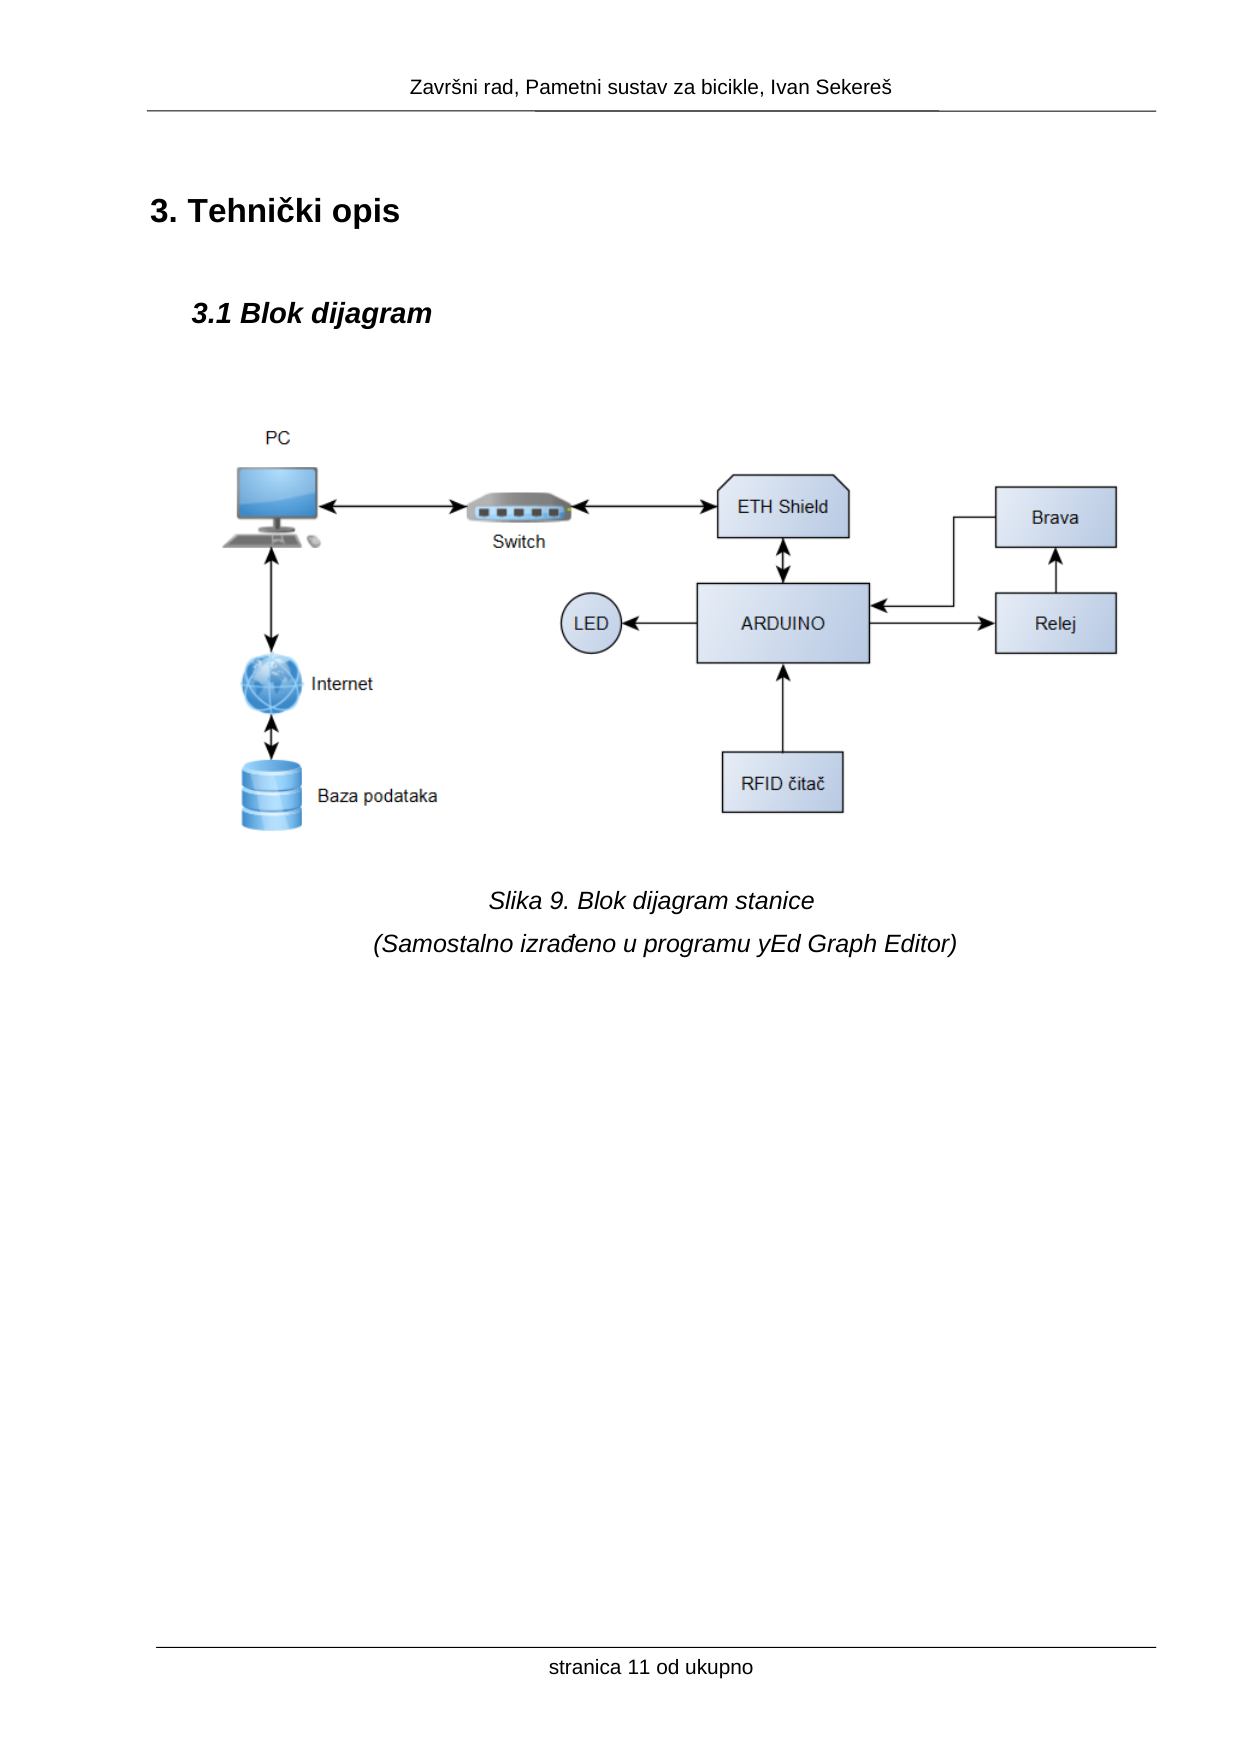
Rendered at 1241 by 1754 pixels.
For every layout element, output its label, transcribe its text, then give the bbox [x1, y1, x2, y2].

subtitle Blok dijagram [191, 296, 1152, 329]
text (Samostalno izrađeno u programu yEd Graph Editor) [141, 929, 1152, 958]
picture [202, 389, 1141, 872]
subtitle Tehnički opis [150, 191, 1152, 229]
text Slika 9. Blok dijagram stanice [112, 886, 1152, 914]
